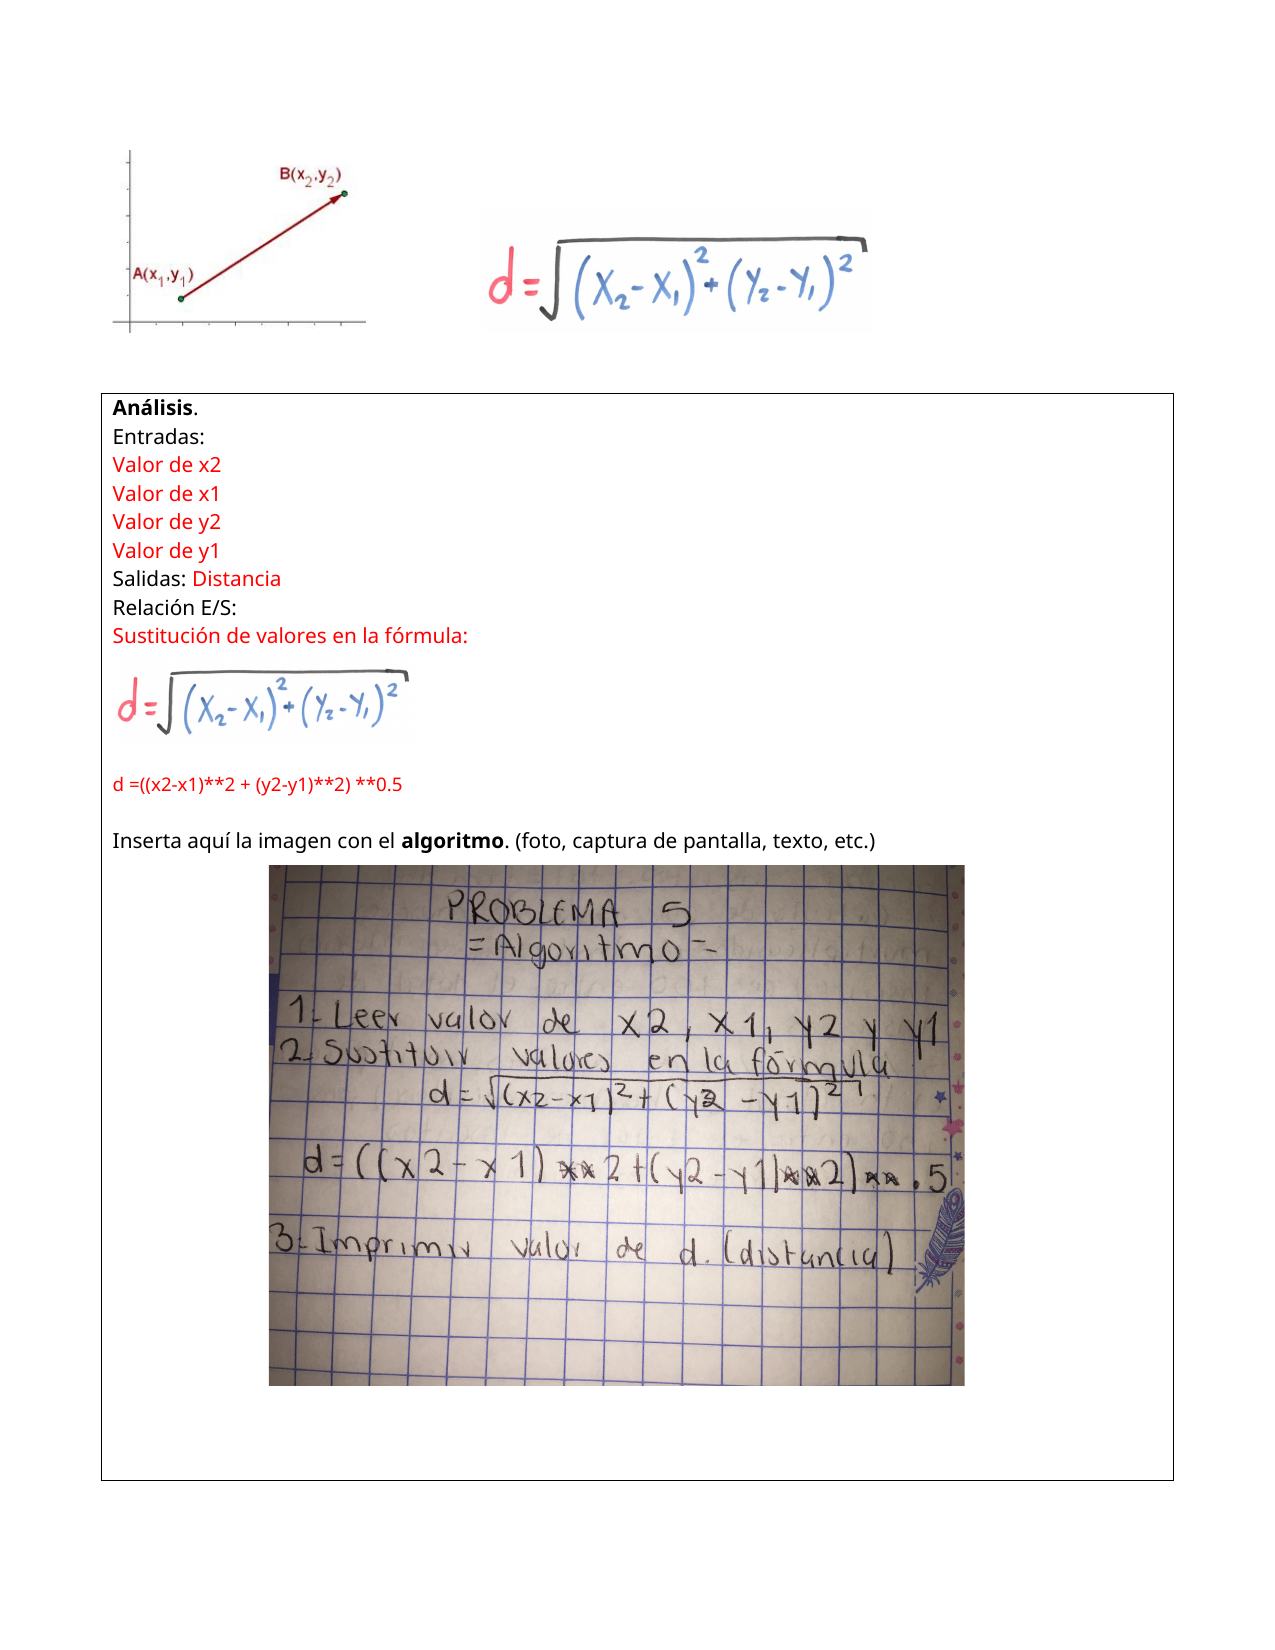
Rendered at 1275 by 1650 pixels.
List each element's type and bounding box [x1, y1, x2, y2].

picture [268, 865, 964, 1386]
picture [112, 150, 366, 333]
picture [112, 649, 414, 744]
table_header [102, 394, 1173, 1480]
picture [481, 210, 874, 333]
